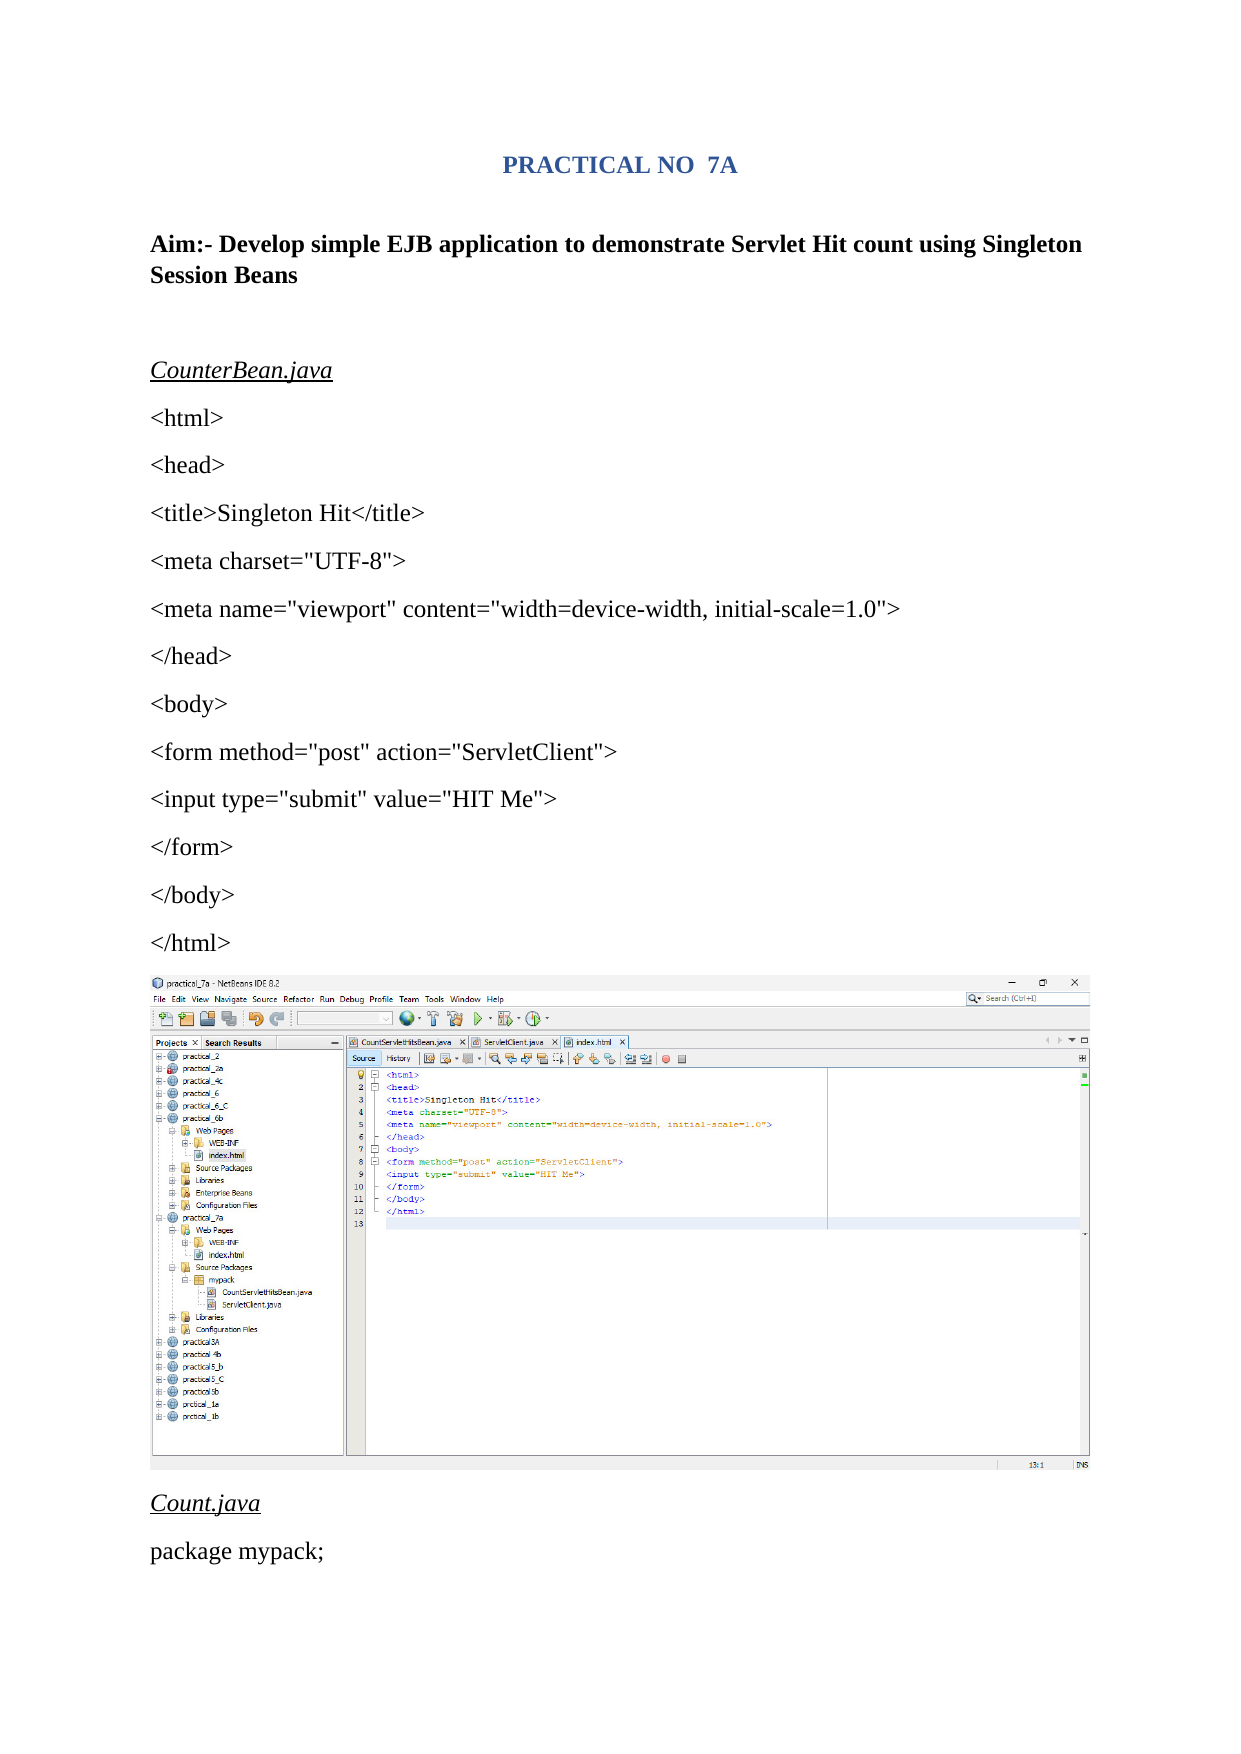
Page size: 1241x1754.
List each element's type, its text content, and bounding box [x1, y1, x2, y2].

text <title>Singleton Hit</title> [150, 498, 1090, 527]
text </html> [150, 928, 1090, 956]
text CounterBean.java [150, 355, 1090, 384]
text <html> [150, 403, 1090, 432]
text <body> [150, 689, 1090, 718]
text <form method="post" action="ServletClient"> [150, 737, 1090, 766]
text <head> [150, 451, 1090, 479]
text Count.java [150, 1488, 1090, 1517]
text </form> [150, 832, 1090, 861]
text </head> [150, 641, 1090, 670]
text <meta name="viewport" content="width=device-width, initial-scale=1.0"> [150, 594, 1090, 622]
picture [150, 975, 1091, 1470]
subtitle PRACTICAL NO 7A [150, 150, 1090, 179]
text Aim:- Develop simple EJB application to demonstrate Servlet Hit count using Singleton Session Beans [150, 229, 1090, 288]
text <input type="submit" value="HIT Me"> [150, 784, 1090, 813]
text package mypack; [150, 1536, 1090, 1564]
text </body> [150, 880, 1090, 909]
text <meta charset="UTF-8"> [150, 546, 1090, 575]
